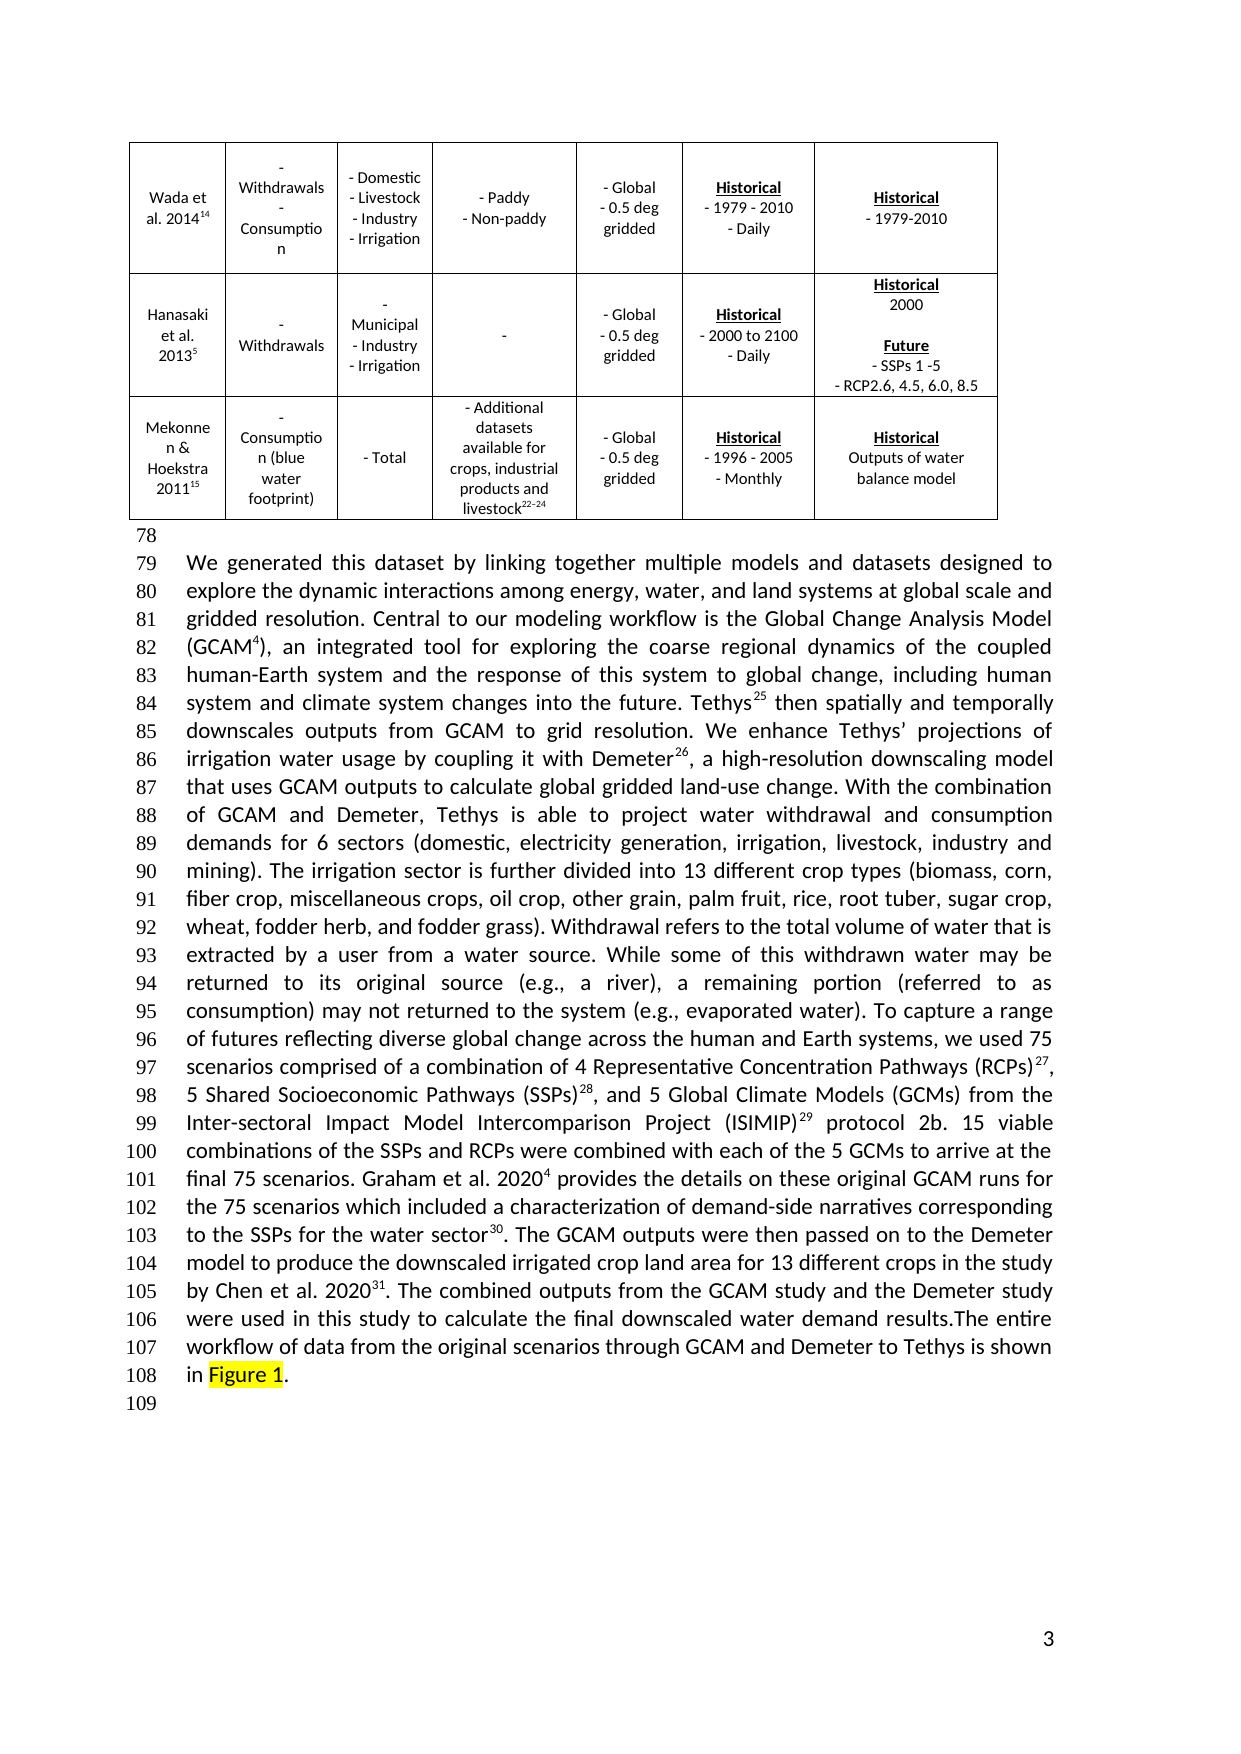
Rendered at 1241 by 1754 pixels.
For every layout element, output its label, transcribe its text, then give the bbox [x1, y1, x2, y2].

table_cell Historical - 1996 - 2005 - Monthly [683, 397, 814, 519]
table_cell - [433, 274, 576, 396]
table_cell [577, 143, 682, 273]
table_cell - Consumption (blue water footprint) [226, 397, 337, 519]
table_cell - Additional datasets available for crops, industrial products and livestock22–24 [433, 397, 576, 519]
table_cell Historical 2000 Future - SSPs 1 -5 - RCP2.6, 4.5, 6.0, 8.5 [815, 274, 997, 396]
table_cell Historical Outputs of water balance model [815, 397, 997, 519]
table_cell - Global - 0.5 deg gridded [577, 397, 682, 519]
table_cell - Total [338, 397, 432, 519]
table_cell Historical - 1979-2010 [815, 143, 997, 273]
table_cell - Withdrawals [226, 274, 337, 396]
table_cell Historical - 1979 - 2010 - Daily [683, 143, 814, 273]
table_cell - Municipal - Industry - Irrigation [338, 274, 432, 396]
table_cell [226, 143, 337, 273]
text We generated this dataset by linking together multiple models and datasets designed to explore the dynamic interactions among energy, water, and land systems at global scale and gridded resolution. Central to our modeling workflow is the Global Change Analysis Model (GCAM4), an integrated tool for exploring the coarse regional dynamics of the coupled human-Earth system and the response of this system to global change, including human system and climate system changes into the future. Tethys25 then spatially and temporally downscales outputs from GCAM to grid resolution. We enhance Tethys’ projections of irrigation water usage by coupling it with Demeter26, a high-resolution downscaling model that uses GCAM outputs to calculate global gridded land-use change. With the combination of GCAM and Demeter, Tethys is able to project water withdrawal and consumption demands for 6 sectors (domestic, electricity generation, irrigation, livestock, industry and mining). The irrigation sector is further divided into 13 different crop types (biomass, corn, fiber crop, miscellaneous crops, oil crop, other grain, palm fruit, rice, root tuber, sugar crop, wheat, fodder herb, and fodder grass). Withdrawal refers to the total volume of water that is extracted by a user from a water source. While some of this withdrawn water may be returned to its original source (e.g., a river), a remaining portion (referred to as consumption) may not returned to the system (e.g., evaporated water). To capture a range of futures reflecting diverse global change across the human and Earth systems, we used 75 scenarios comprised of a combination of 4 Representative Concentration Pathways (RCPs)27, 5 Shared Socioeconomic Pathways (SSPs)28, and 5 Global Climate Models (GCMs) from the Inter-sectoral Impact Model Intercomparison Project (ISIMIP)29 protocol 2b. 15 viable combinations of the SSPs and RCPs were combined with each of the 5 GCMs to arrive at the final 75 scenarios. Graham et al. 20204 provides the details on these original GCAM runs for the 75 scenarios which included a characterization of demand-side narratives corresponding to the SSPs for the water sector30. The GCAM outputs were then passed on to the Demeter model to produce the downscaled irrigated crop land area for 13 different crops in the study by Chen et al. 202031. The combined outputs from the GCAM study and the Demeter study were used in this study to calculate the final downscaled water demand results.The entire workflow of data from the original scenarios through GCAM and Demeter to Tethys is shown in Figure 1. [186, 548, 1054, 1388]
table_cell - Paddy - Non-paddy [433, 143, 576, 273]
table_cell Wada et al. 201414 [130, 143, 225, 273]
table_cell - Domestic - Livestock - Industry - Irrigation [338, 143, 432, 273]
table_cell - Global - 0.5 deg gridded [577, 274, 682, 396]
table_cell Mekonnen & Hoekstra 201115 [130, 397, 225, 519]
table_cell Historical - 2000 to 2100 - Daily [683, 274, 814, 396]
table_cell Hanasaki et al. 20135 [130, 274, 225, 396]
